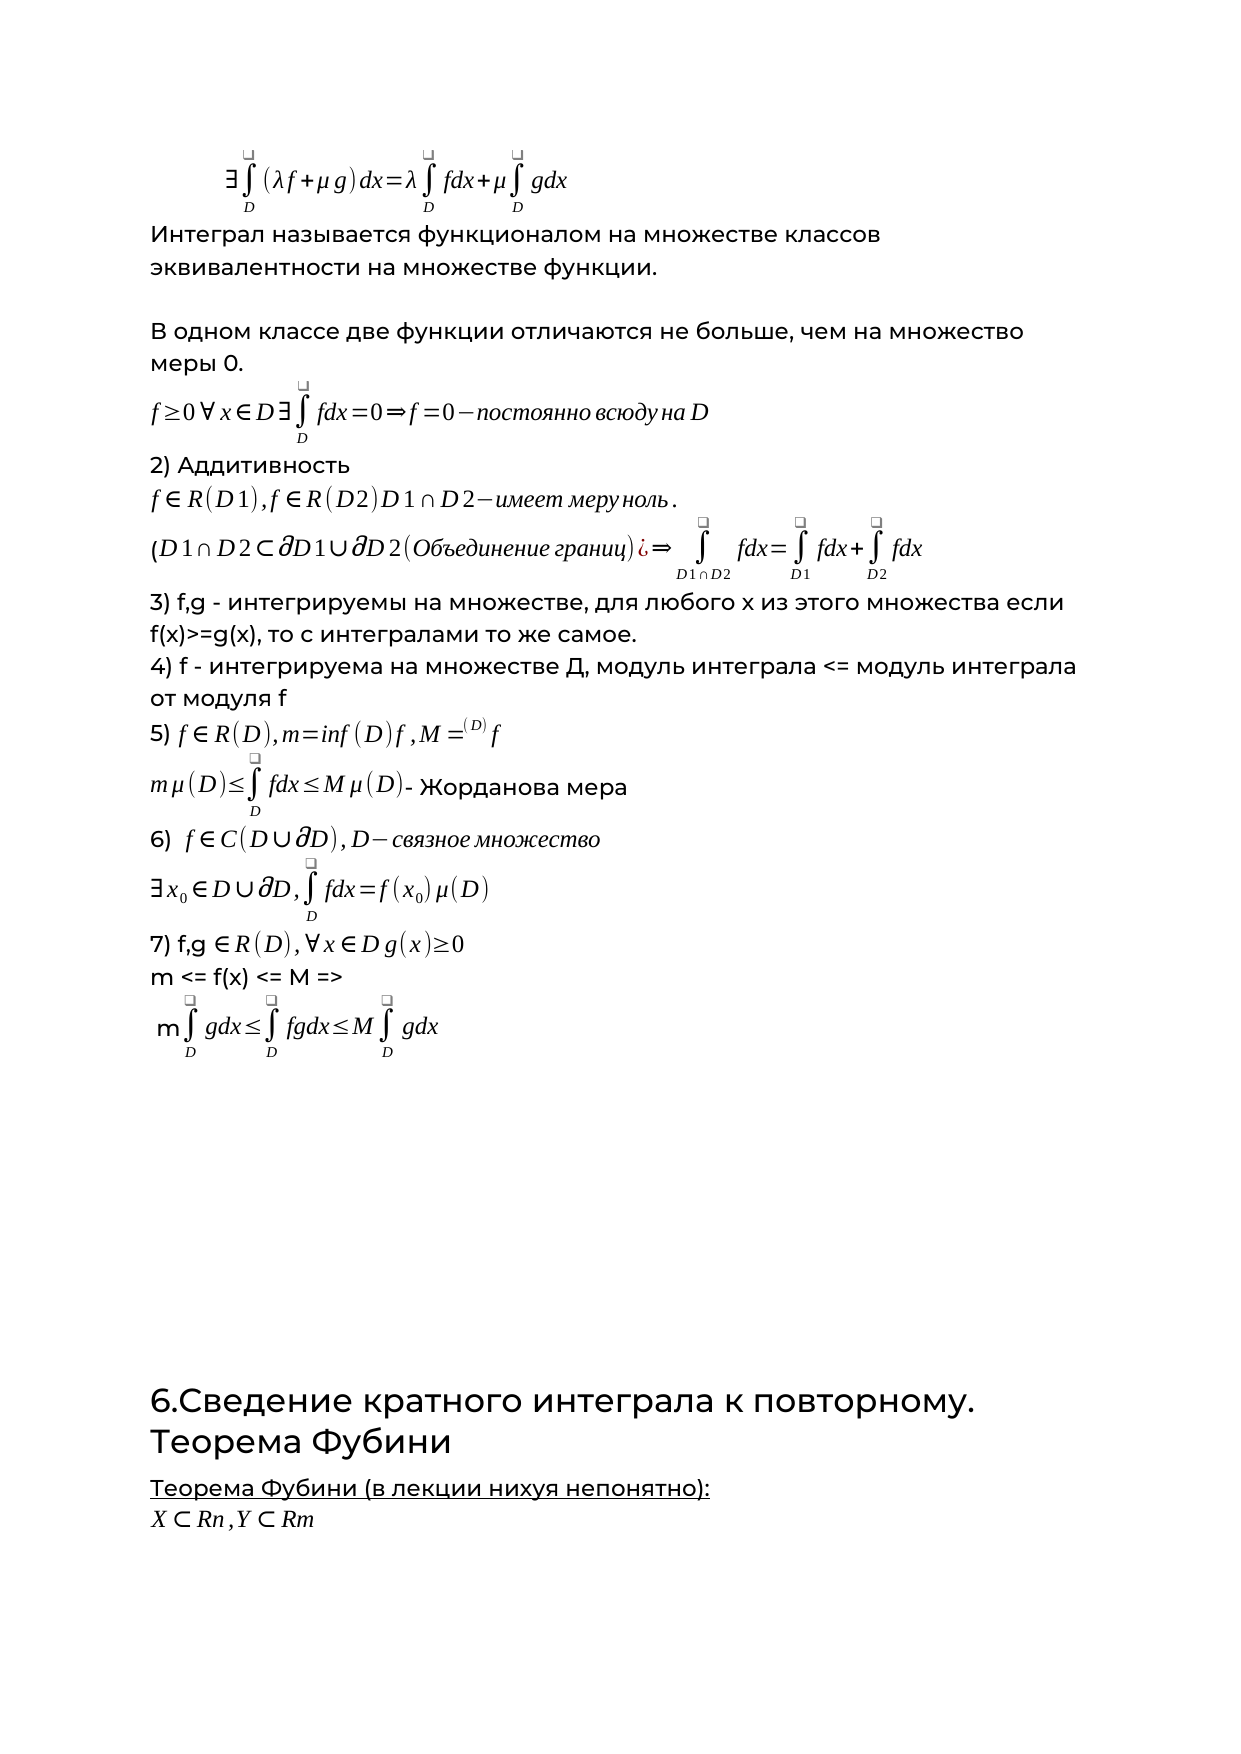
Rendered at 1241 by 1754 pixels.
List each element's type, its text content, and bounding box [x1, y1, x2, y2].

text m <= f(x) <= M => [150, 963, 1090, 991]
text 7) f,g [150, 929, 1090, 959]
text В одном классе две функции отличаются не больше, чем на множество меры 0. [150, 317, 1090, 377]
text 6) [150, 824, 1090, 854]
text Теорема Фубини (в лекции нихуя непонятно): [150, 1474, 1090, 1502]
text 4) f - интегрируема на множестве Д, модуль интеграла <= модуль интеграла от модуля f [150, 652, 1090, 712]
text 3) f,g - интегрируемы на множестве, для любого х из этого множества если f(x)>=g(x), то с интегралами то же самое. [150, 588, 1090, 648]
text Интеграл называется функционалом на множестве классов эквивалентности на множестве функции. [150, 221, 1090, 281]
text - Жорданова мера [150, 754, 1090, 820]
text 2) Аддитивность [150, 451, 1090, 479]
text m [150, 995, 1090, 1062]
subtitle 6.Сведение кратного интеграла к повторному. Теорема Фубини [150, 1380, 1090, 1462]
text 5) [150, 716, 1090, 749]
text ( [150, 517, 1090, 584]
